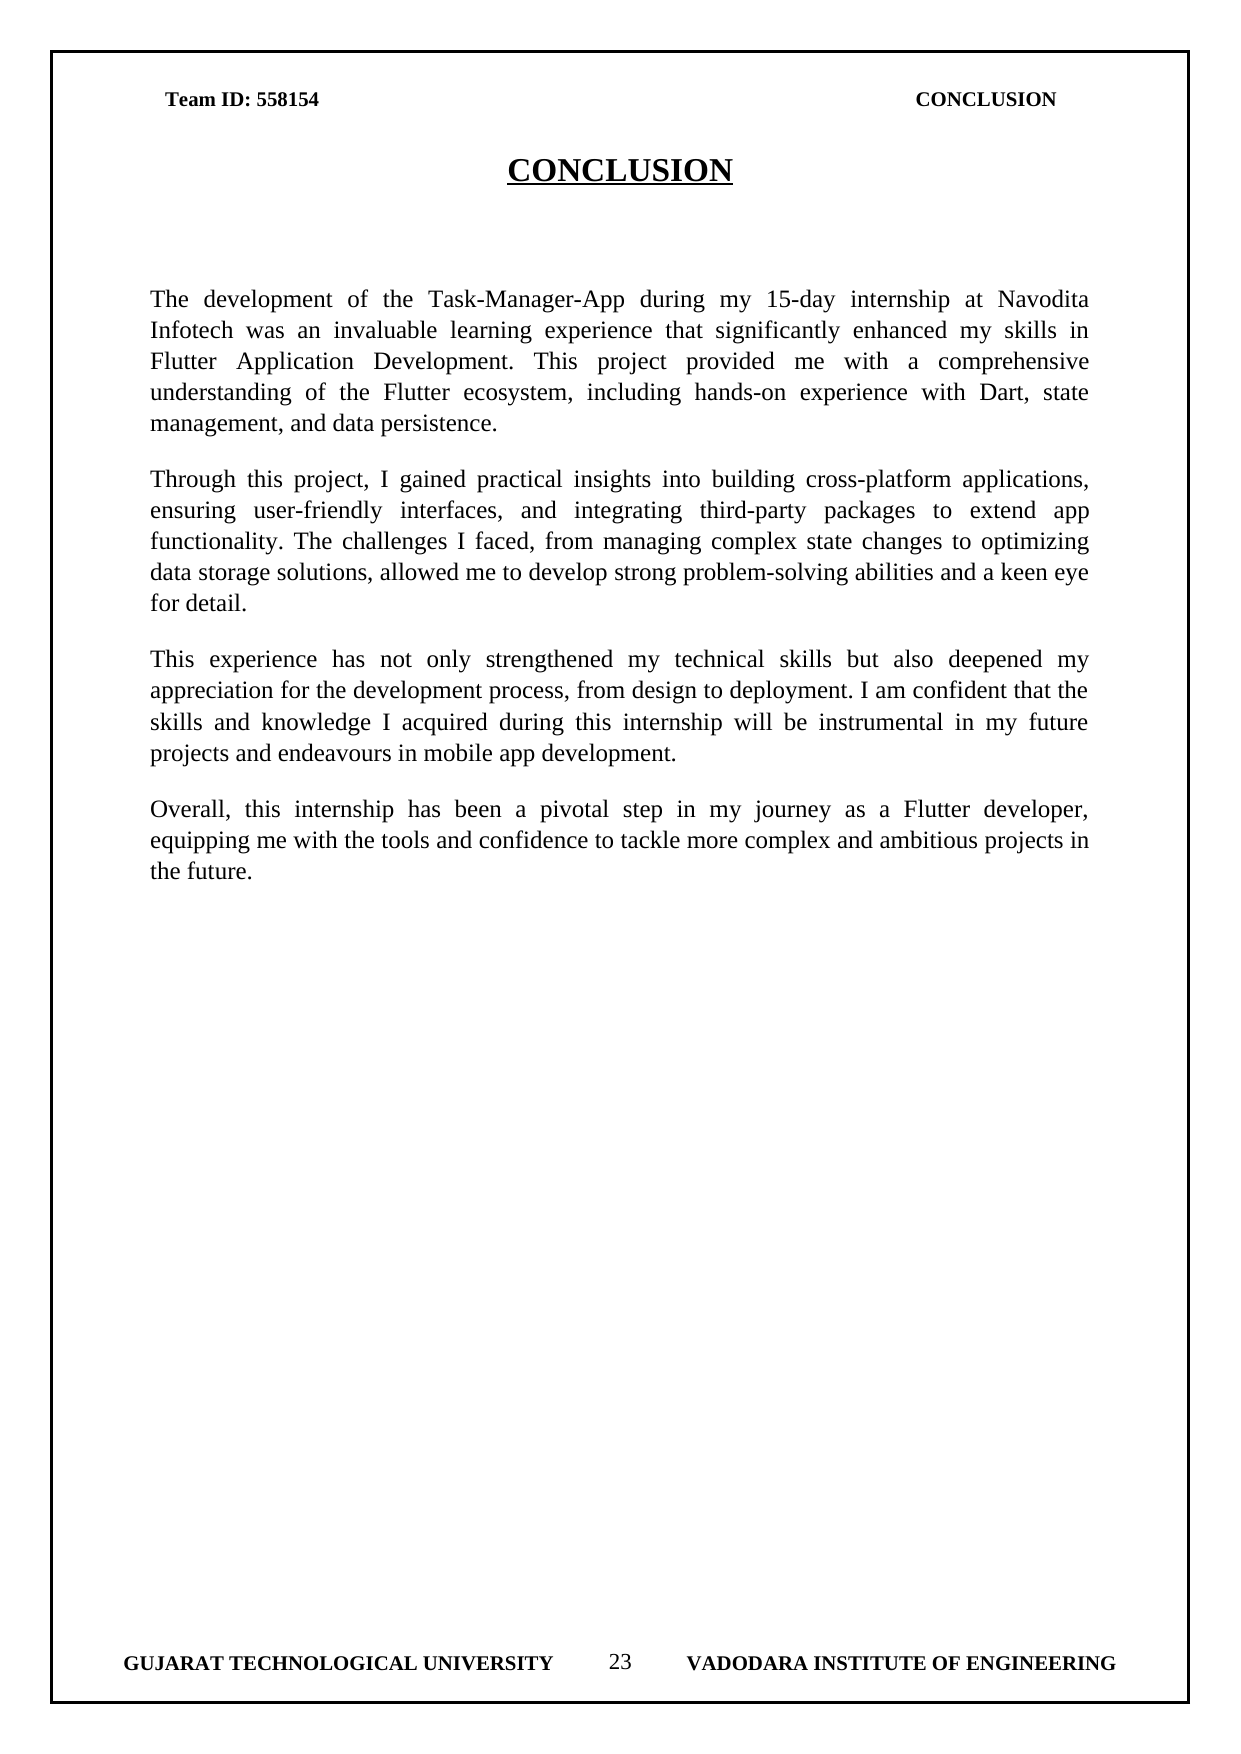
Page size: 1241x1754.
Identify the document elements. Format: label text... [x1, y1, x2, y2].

text Overall, this internship has been a pivotal step in my journey as a Flutter developer, equipping me with the tools and confidence to tackle more complex and ambitious projects in the future. [150, 794, 1090, 884]
text This experience has not only strengthened my technical skills but also deepened my appreciation for the development process, from design to deployment. I am confident that the skills and knowledge I acquired during this internship will be instrumental in my future projects and endeavours in mobile app development. [150, 644, 1090, 766]
text Through this project, I gained practical insights into building cross-platform applications, ensuring user-friendly interfaces, and integrating third-party packages to extend app functionality. The challenges I faced, from managing complex state changes to optimizing data storage solutions, allowed me to develop strong problem-solving abilities and a keen eye for detail. [150, 464, 1090, 617]
text The development of the Task-Manager-App during my 15-day internship at Navodita Infotech was an invaluable learning experience that significantly enhanced my skills in Flutter Application Development. This project provided me with a comprehensive understanding of the Flutter ecosystem, including hands-on experience with Dart, state management, and data persistence. [150, 284, 1090, 437]
subtitle CONCLUSION [150, 150, 1090, 188]
